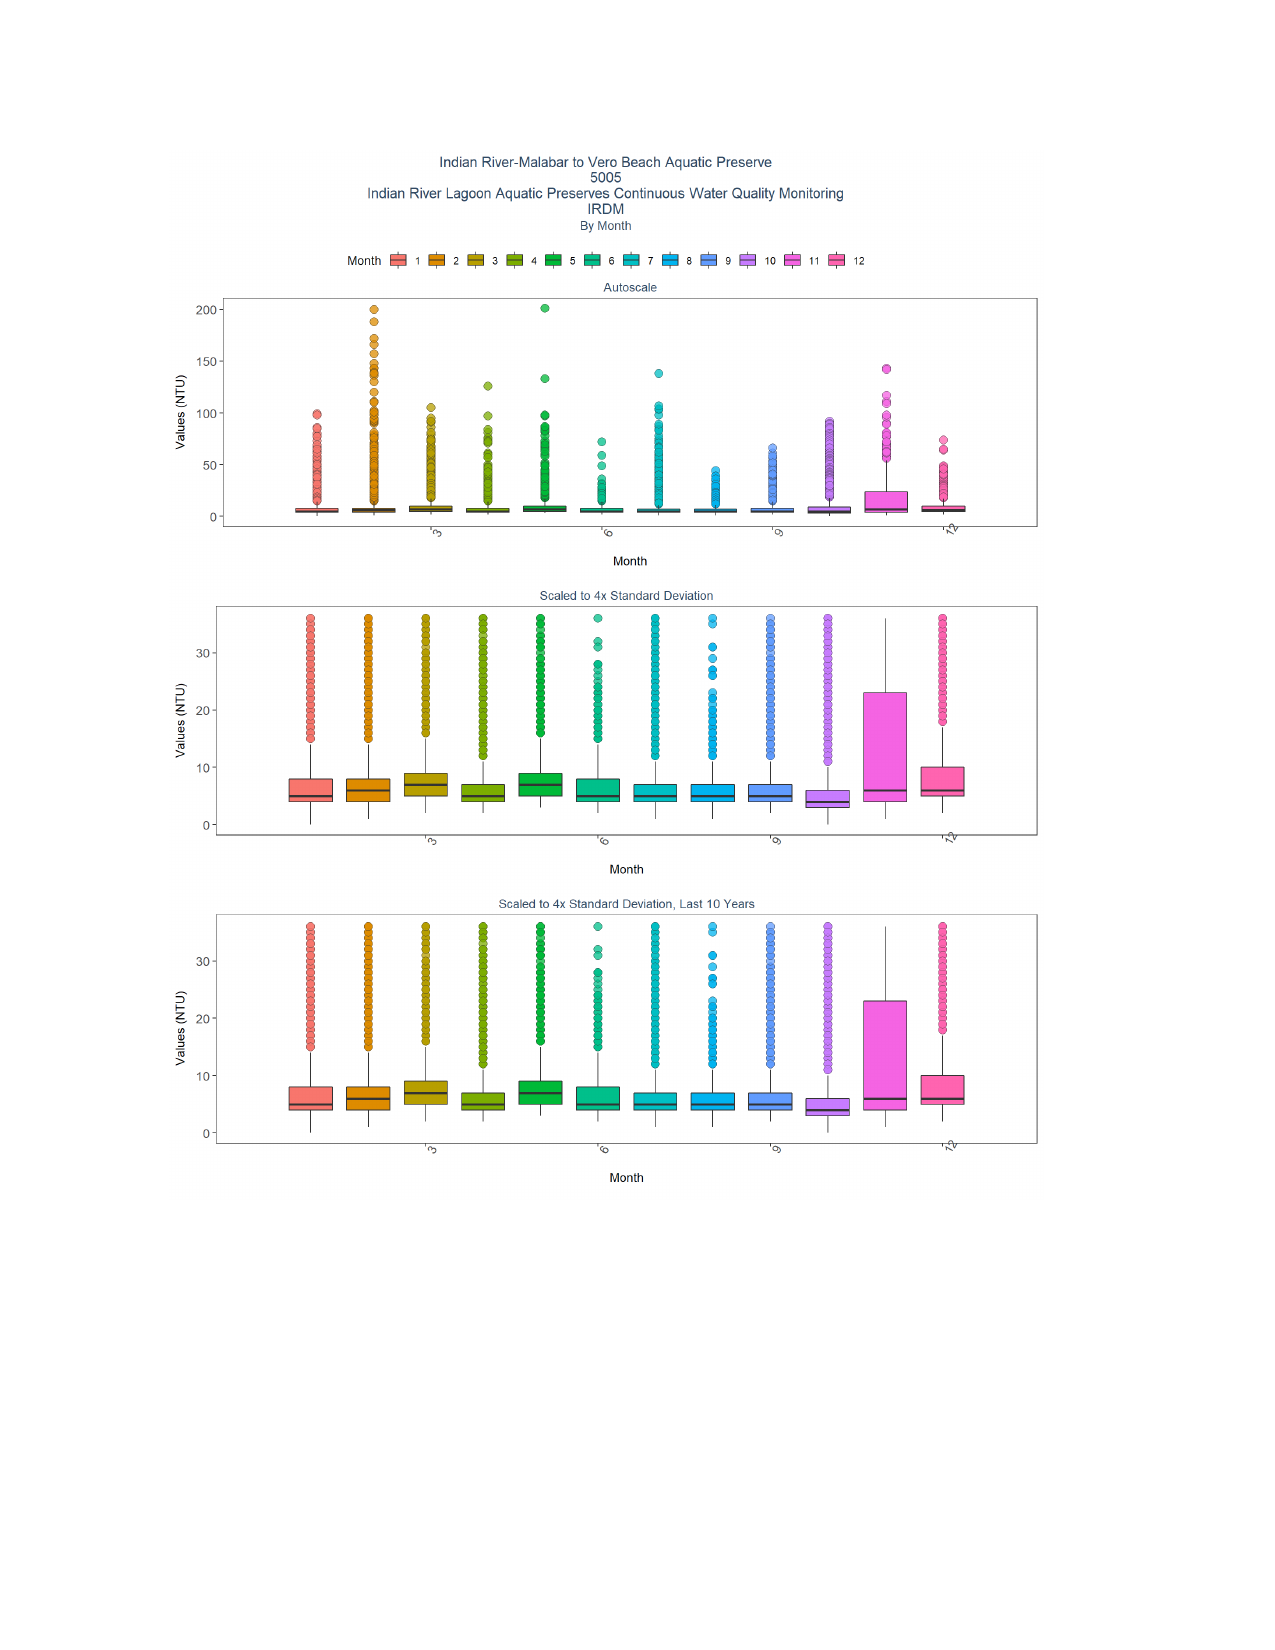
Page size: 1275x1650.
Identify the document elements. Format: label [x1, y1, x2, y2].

picture [168, 150, 1044, 1200]
